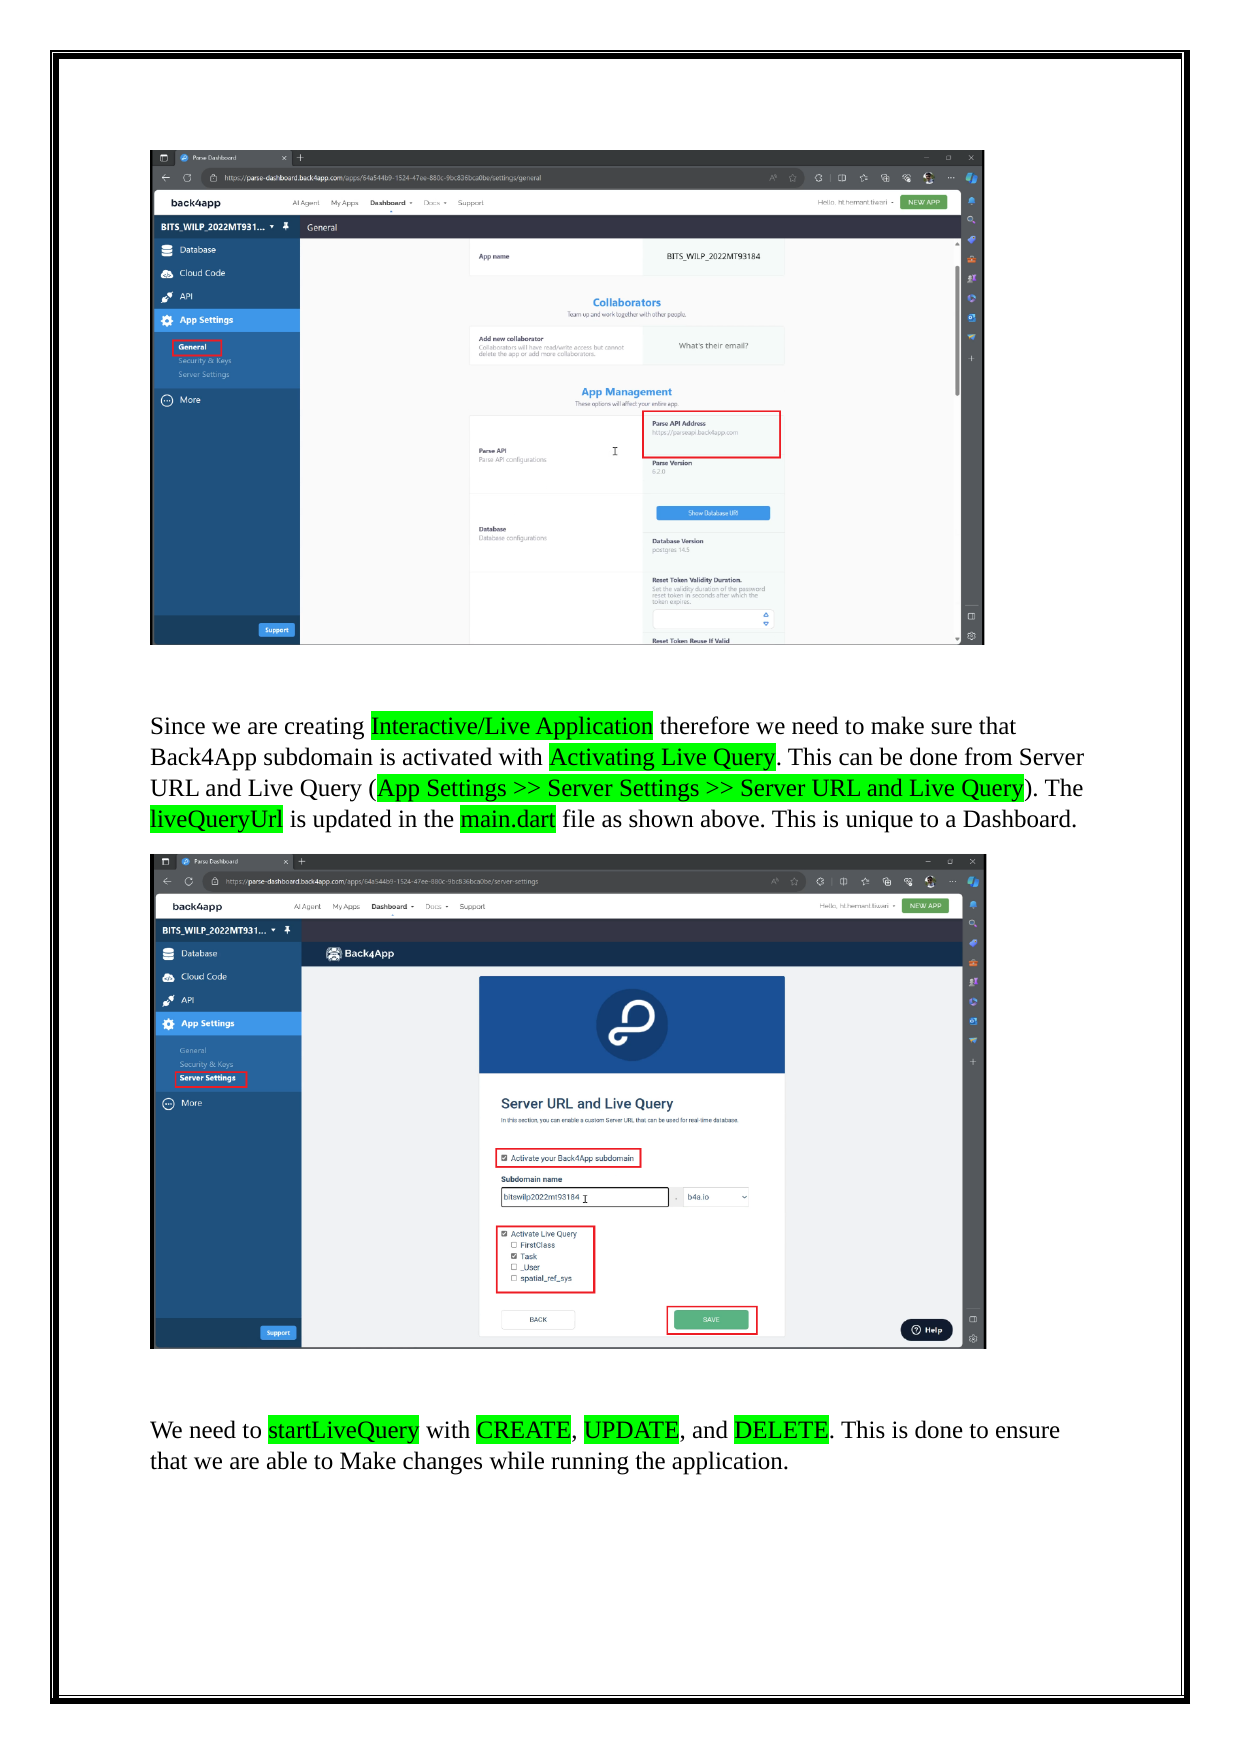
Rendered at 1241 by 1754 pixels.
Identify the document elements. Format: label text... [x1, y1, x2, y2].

picture [150, 150, 985, 645]
text Since we are creating Interactive/Live Application therefore we need to make sure that Back4App subdomain is activated with Activating Live Query. This can be done from Server URL and Live Query (App Settings >> Server Settings >> Server URL and Live Query). The liveQueryUrl is updated in the main.dart file as shown above. This is unique to a Dashboard. [150, 711, 1090, 833]
text We need to startLiveQuery with CREATE, UPDATE, and DELETE. This is done to ensure that we are able to Make changes while running the application. [150, 1415, 1090, 1475]
picture [150, 852, 987, 1349]
